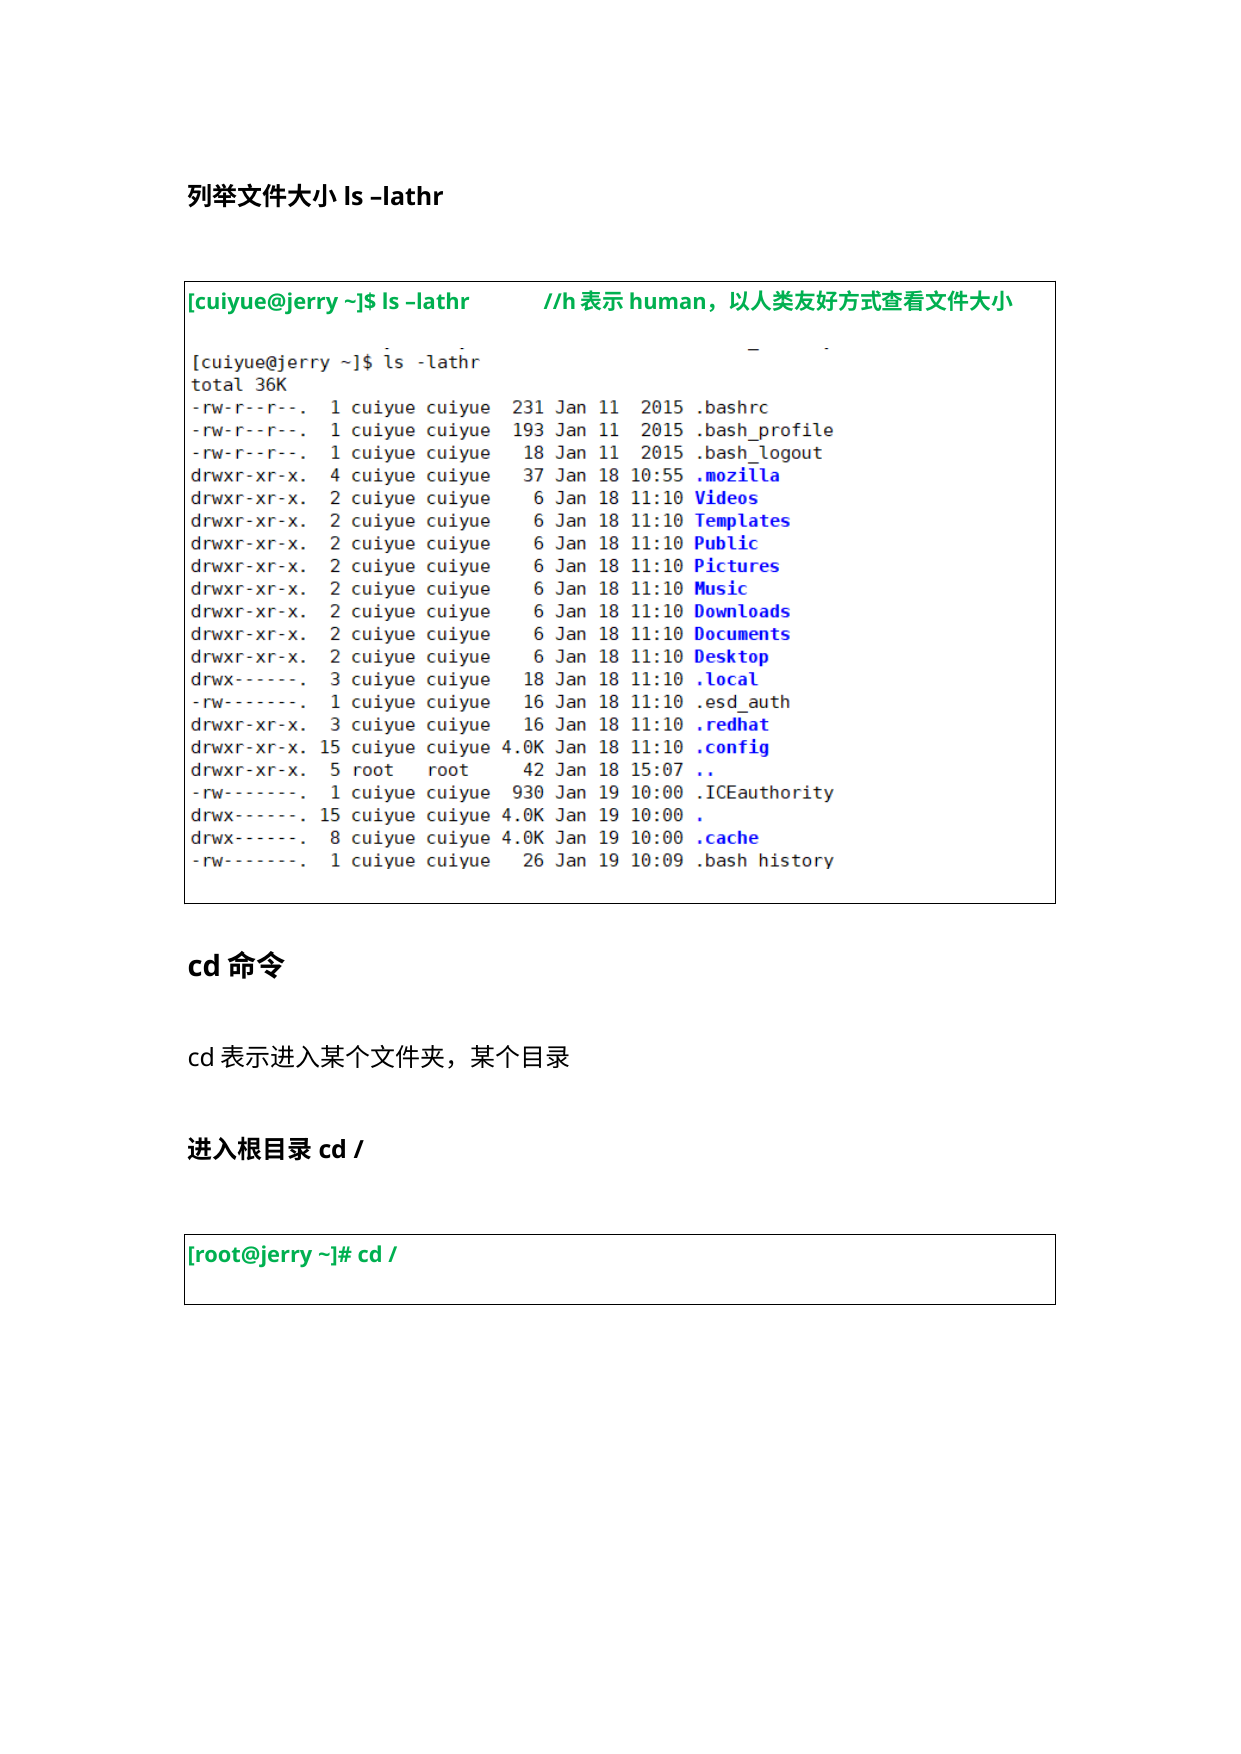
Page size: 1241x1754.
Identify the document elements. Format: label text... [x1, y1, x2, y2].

subtitle 进入根目录 cd / [187, 1116, 1053, 1181]
text cd表示进入某个文件夹，某个目录 [187, 1023, 1053, 1088]
text [cuiyue@jerry ~]$ ls –lathr //h表示human，以人类友好方式查看文件大小 [185, 282, 1055, 316]
picture [187, 348, 1053, 869]
subtitle 列举文件大小 ls –lathr [187, 162, 1053, 227]
subtitle cd命令 [187, 931, 1053, 996]
text [root@jerry ~]# cd / [185, 1235, 1055, 1270]
